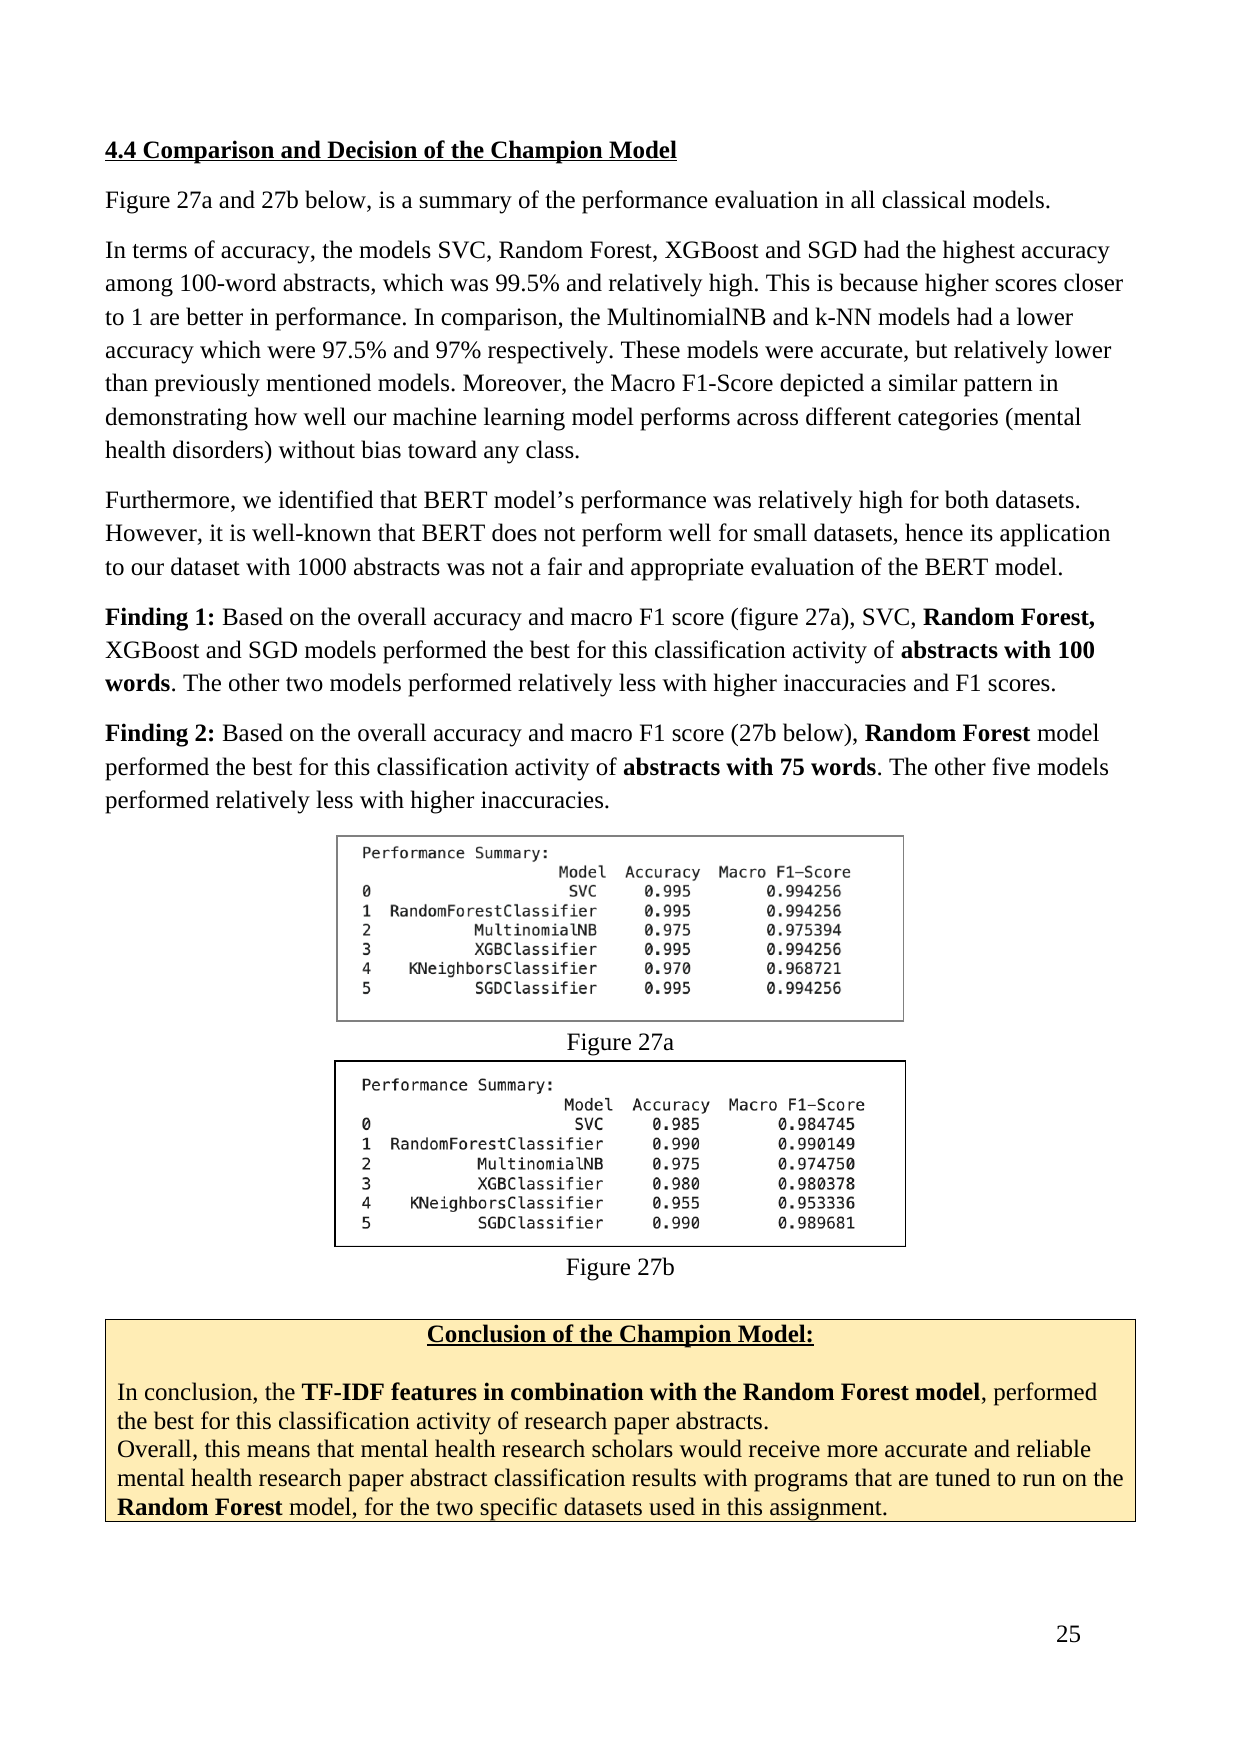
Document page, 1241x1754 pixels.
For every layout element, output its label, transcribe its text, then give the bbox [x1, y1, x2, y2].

text Figure 27a and 27b below, is a summary of the performance evaluation in all classical models. [105, 185, 1135, 214]
text In terms of accuracy, the models SVC, Random Forest, XGBoost and SGD had the highest accuracy among 100-word abstracts, which was 99.5% and relatively high. This is because higher scores closer to 1 are better in performance. In comparison, the MultinomialNB and k-NN models had a lower accuracy which were 97.5% and 97% respectively. These models were accurate, but relatively lower than previously mentioned models. Moreover, the Macro F1-Score depicted a similar pattern in demonstrating how well our machine learning model performs across different categories (mental health disorders) without bias toward any class. [105, 235, 1135, 464]
subtitle 4.4 Comparison and Decision of the Champion Model [105, 135, 1135, 164]
text Finding 2: Based on the overall accuracy and macro F1 score (27b below), Random Forest model performed the best for this classification activity of abstracts with 75 words. The other five models performed relatively less with higher inaccuracies. [105, 718, 1135, 814]
text Finding 1: Based on the overall accuracy and macro F1 score (figure 27a), SVC, Random Forest, XGBoost and SGD models performed the best for this classification activity of abstracts with 100 words. The other two models performed relatively less with higher inaccuracies and F1 scores. [105, 602, 1135, 697]
text Furthermore, we identified that BERT model’s performance was relatively high for both datasets. However, it is well-known that BERT does not perform well for small datasets, hence its application to our dataset with 1000 abstracts was not a fair and appropriate evaluation of the BERT model. [105, 485, 1135, 580]
text Figure 27b [105, 1252, 1135, 1281]
table_header Conclusion of the Champion Model: In conclusion, the TF-IDF features in combination with the Random Forest model, performed the best for this classification activity of research paper abstracts. Overall, this means that mental health research scholars would receive more accurate and reliable mental health research paper abstract classification results with programs that are tuned to run on the Random Forest model, for the two specific datasets used in this assignment. [106, 1320, 1135, 1521]
text Figure 27a [105, 1027, 1135, 1055]
